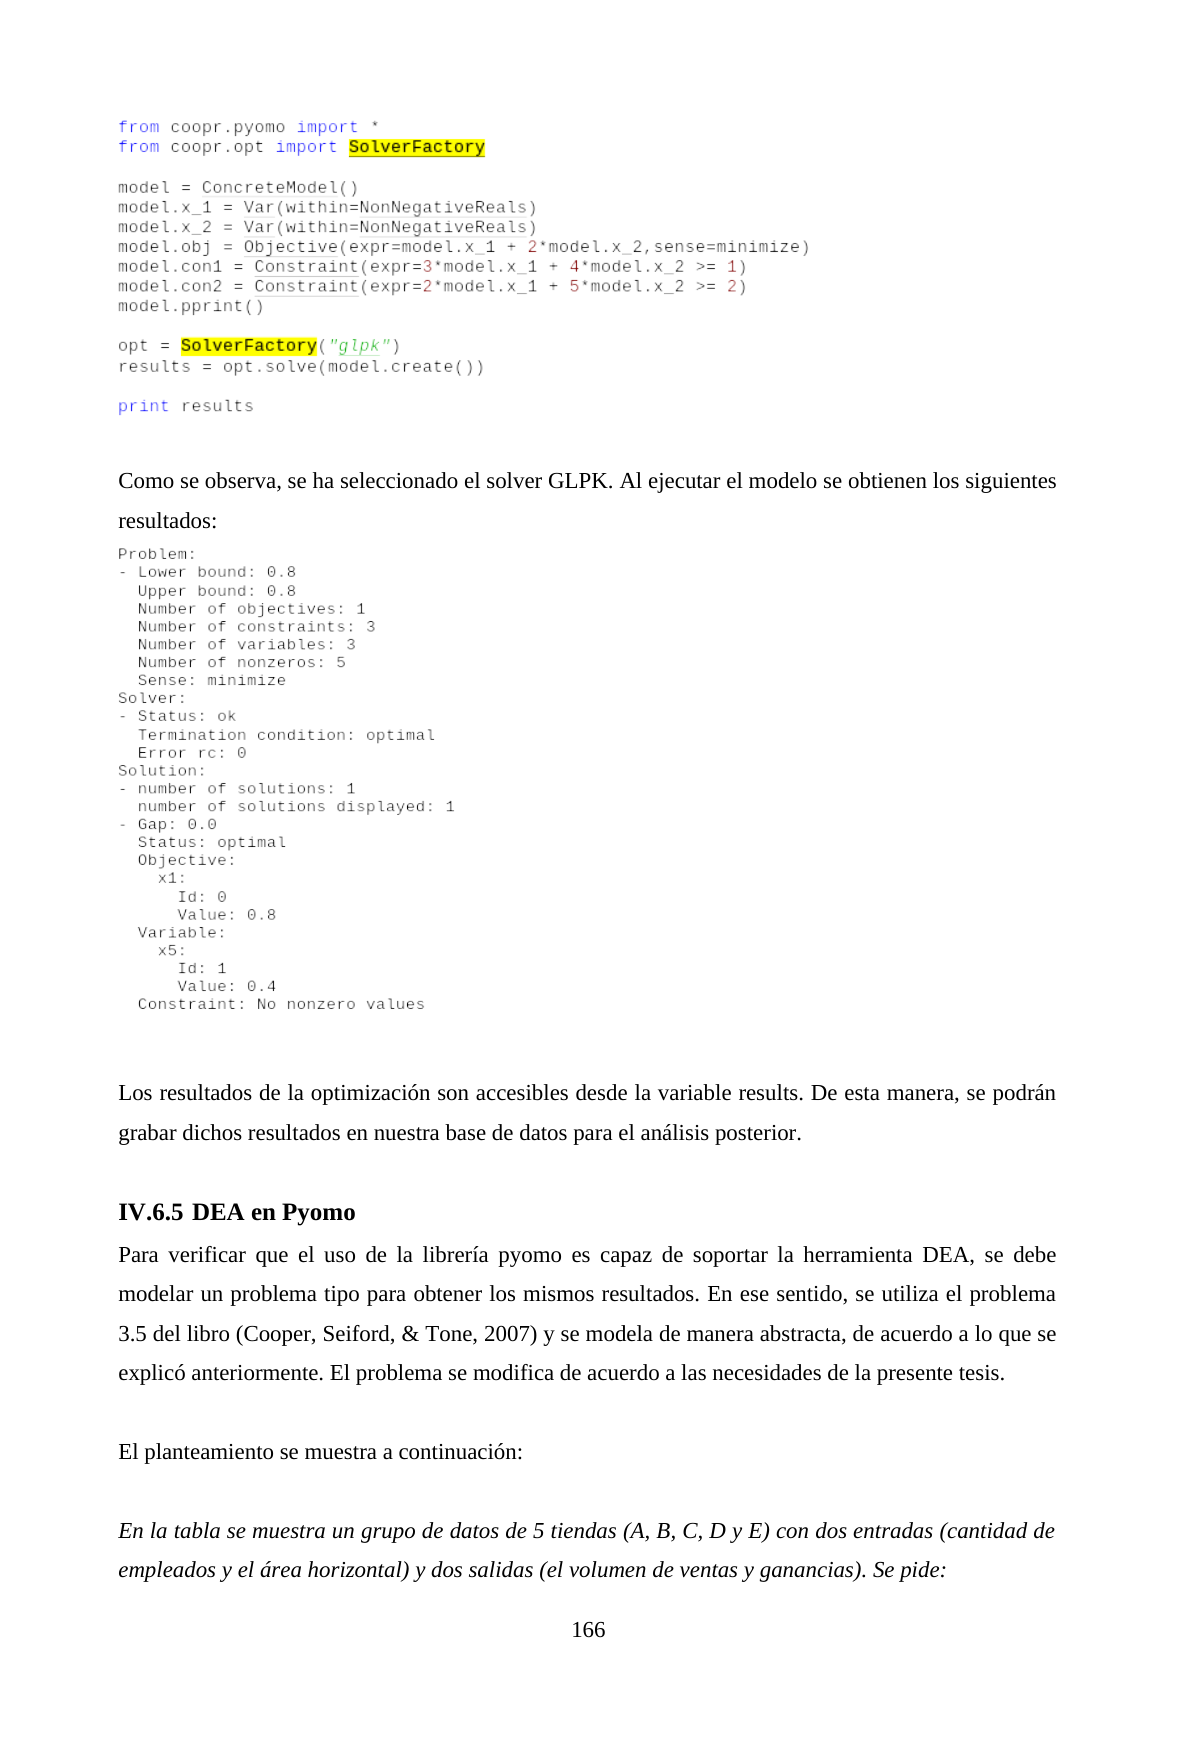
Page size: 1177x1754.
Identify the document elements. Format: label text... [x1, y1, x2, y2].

text En la tabla se muestra un grupo de datos de 5 tiendas (A, B, C, D y E) con dos entradas (cantidad de empleados y el área horizontal) y dos salidas (el volumen de ventas y ganancias). Se pide: [118, 1517, 1058, 1583]
text Para verificar que el uso de la librería pyomo es capaz de soportar la herramienta DEA, se debe modelar un problema tipo para obtener los mismos resultados. En ese sentido, se utiliza el problema 3.5 del libro (Cooper, Seiford, & Tone, 2007) y se modela de manera abstracta, de acuerdo a lo que se explicó anteriormente. El problema se modifica de acuerdo a las necesidades de la presente tesis. [118, 1241, 1058, 1385]
subtitle DEA en Pyomo [118, 1197, 1058, 1226]
text Los resultados de la optimización son accesibles desde la variable results. De esta manera, se podrán grabar dichos resultados en nuestra base de datos para el análisis posterior. [118, 1079, 1058, 1145]
text Como se observa, se ha seleccionado el solver GLPK. Al ejecutar el modelo se obtienen los siguientes resultados: [118, 467, 1058, 533]
text El planteamiento se muestra a continuación: [118, 1438, 1058, 1464]
